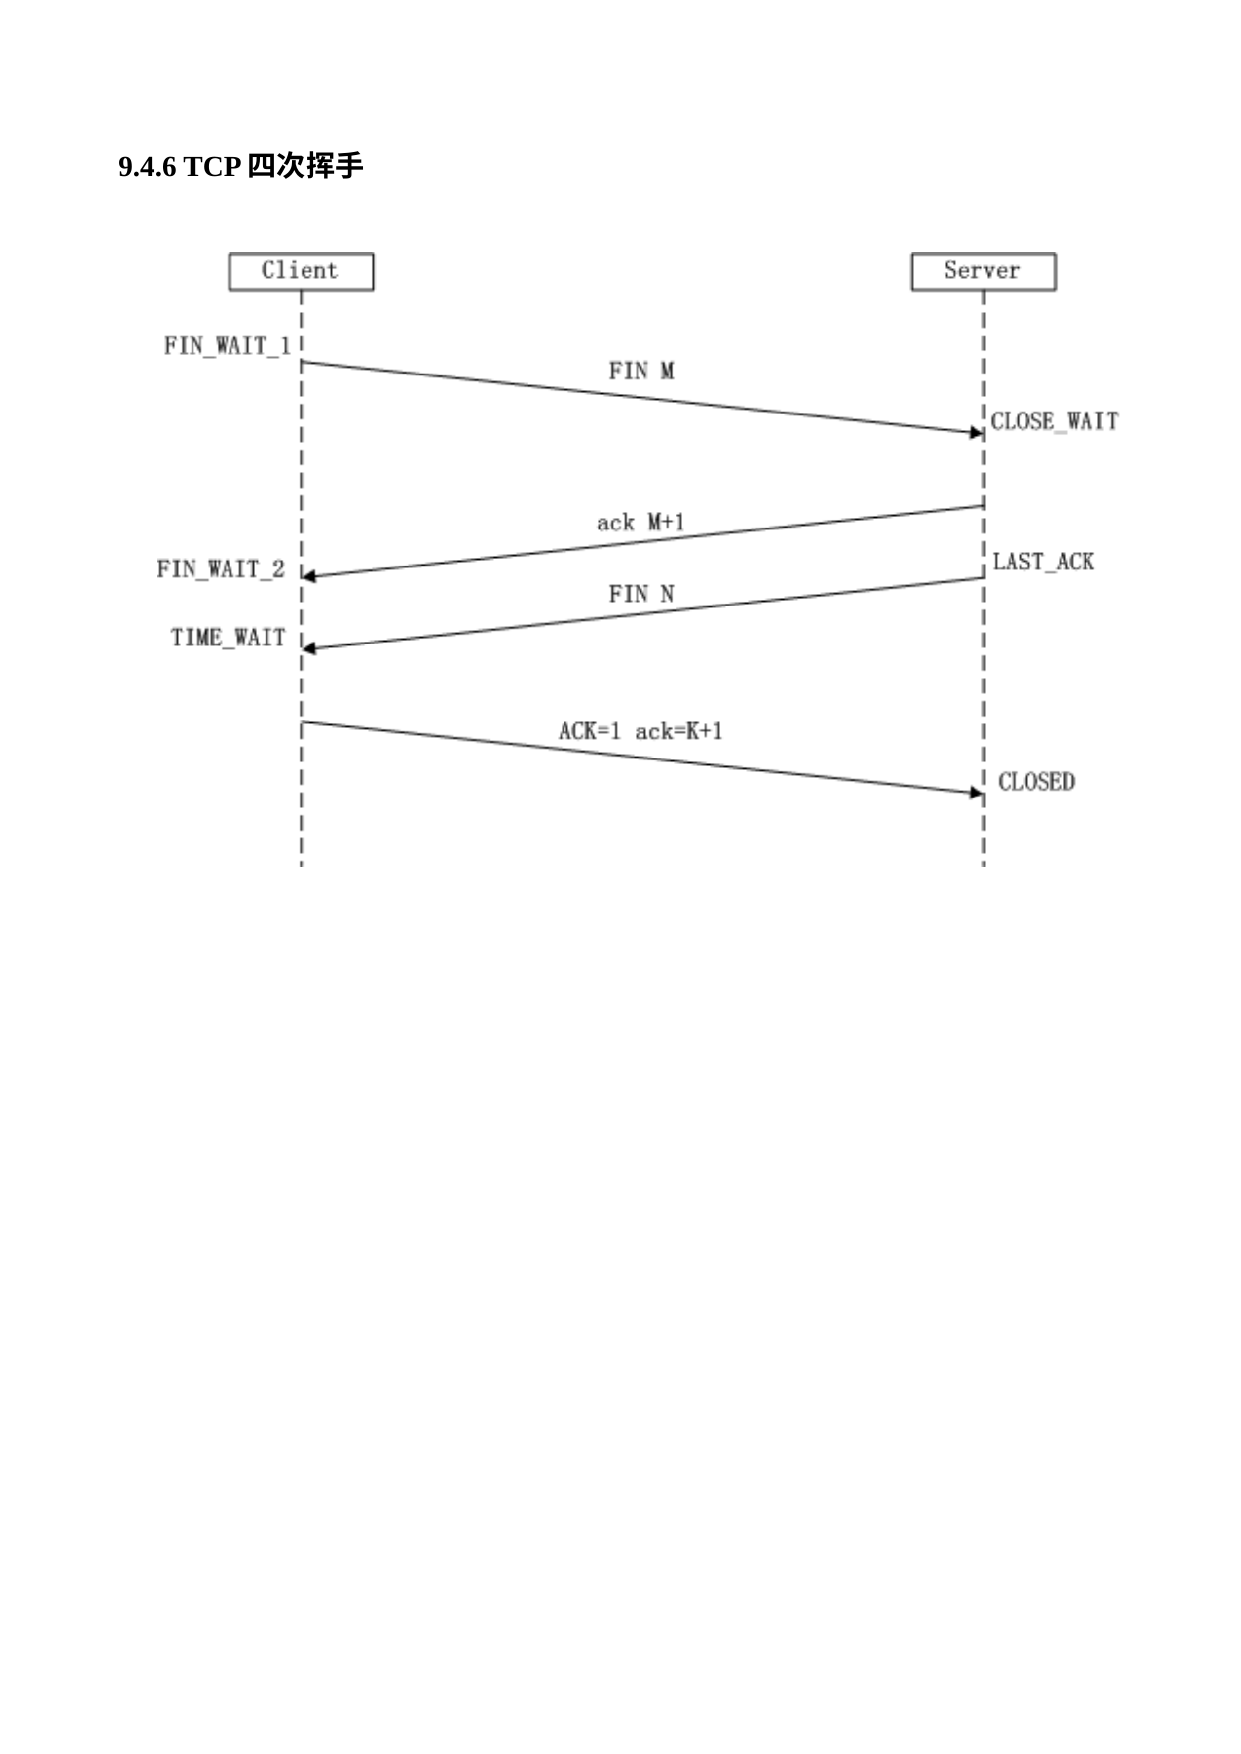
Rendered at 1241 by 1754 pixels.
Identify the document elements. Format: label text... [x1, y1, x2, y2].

picture [118, 221, 1123, 874]
subtitle 9.4.6 TCP四次挥手 [118, 130, 1122, 198]
